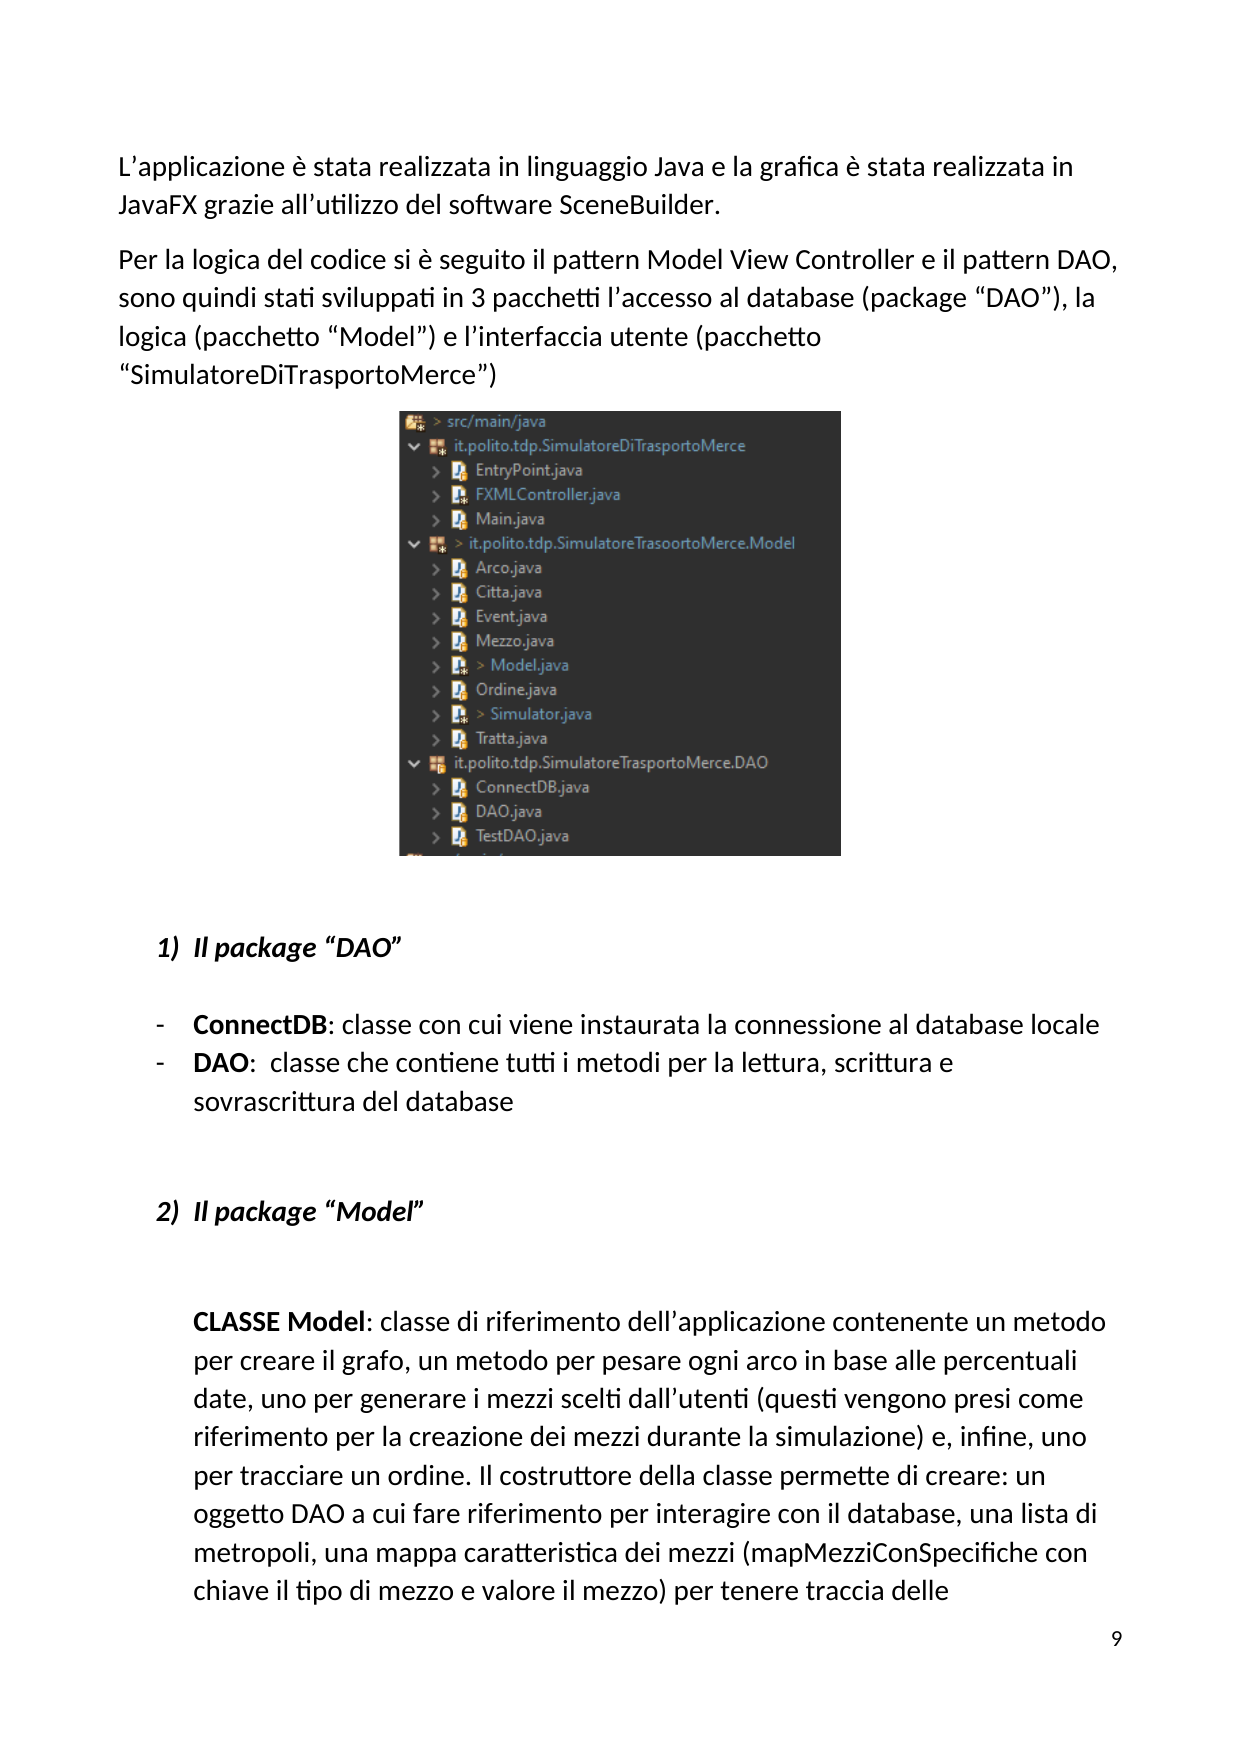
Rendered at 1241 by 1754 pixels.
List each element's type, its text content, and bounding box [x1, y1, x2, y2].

list Il package “DAO” [156, 929, 1122, 965]
list ConnectDB: classe con cui viene instaurata la connessione al database locale [156, 1006, 1122, 1042]
list DAO: classe che contiene tutti i metodi per la lettura, scrittura e sovrascrittura del database [156, 1044, 1122, 1118]
text Per la logica del codice si è seguito il pattern Model View Controller e il pattern DAO, sono quindi stati sviluppati in 3 pacchetti l’accesso al database (package “DAO”), la logica (pacchetto “Model”) e l’interfaccia utente (pacchetto “SimulatoreDiTrasportoMerce”) [118, 241, 1122, 392]
text L’applicazione è stata realizzata in linguaggio Java e la grafica è stata realizzata in JavaFX grazie all’utilizzo del software SceneBuilder. [118, 148, 1122, 222]
picture [399, 411, 841, 856]
list Il package “Model” [156, 1193, 1122, 1229]
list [193, 1303, 1122, 1608]
